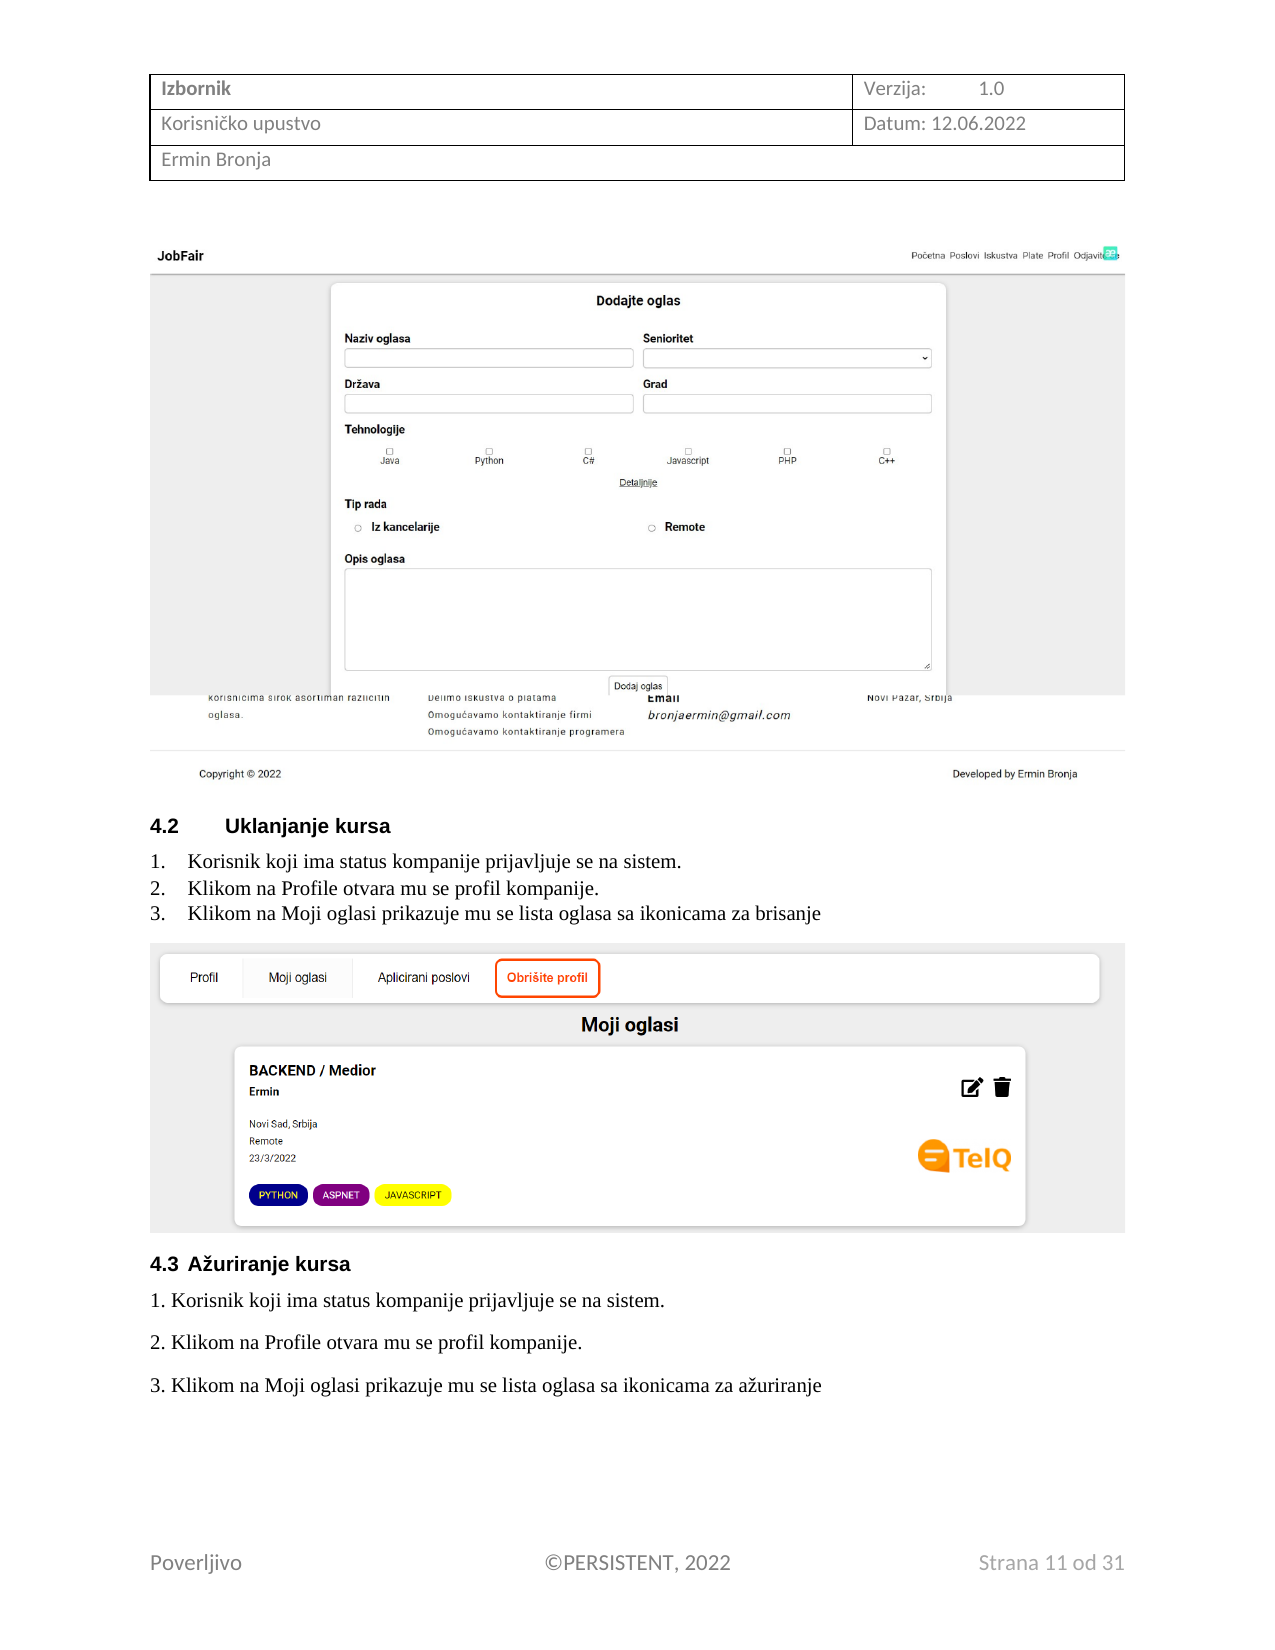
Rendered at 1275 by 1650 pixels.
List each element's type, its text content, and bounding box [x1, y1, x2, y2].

text 3. Klikom na Moji oglasi prikazuje mu se lista oglasa sa ikonicama za ažuriranje [150, 1373, 1125, 1397]
subtitle 4.2 Uklanjanje kursa [150, 813, 1125, 837]
list Korisnik koji ima status kompanije prijavljuje se na sistem. [150, 849, 1125, 873]
subtitle Ažuriranje kursa [150, 1252, 1125, 1276]
text 1. Korisnik koji ima status kompanije prijavljuje se na sistem. [150, 1287, 1125, 1312]
picture [150, 943, 1125, 1233]
list Klikom na Profile otvara mu se profil kompanije. [150, 875, 1125, 899]
text 2. Klikom na Profile otvara mu se profil kompanije. [150, 1330, 1125, 1354]
list Klikom na Moji oglasi prikazuje mu se lista oglasa sa ikonicama za brisanje [150, 901, 1125, 925]
picture [150, 237, 1125, 795]
